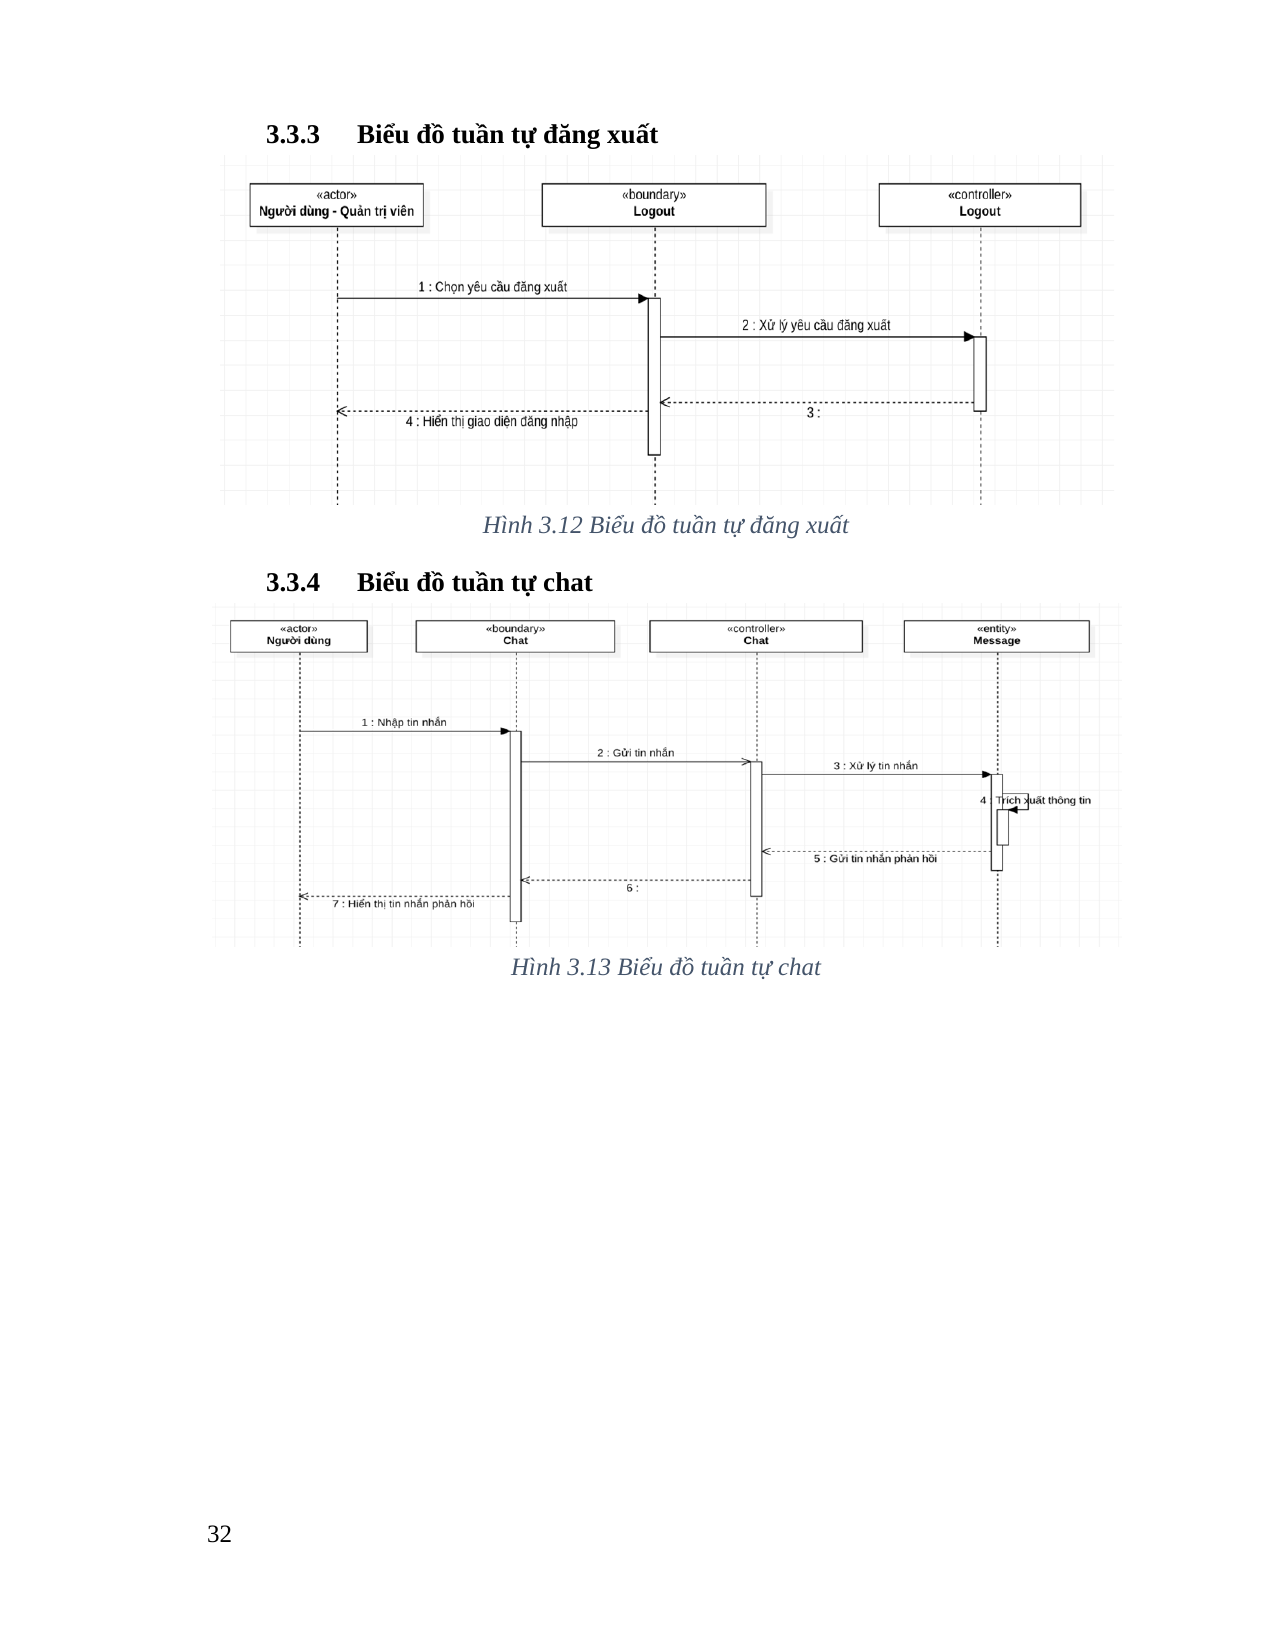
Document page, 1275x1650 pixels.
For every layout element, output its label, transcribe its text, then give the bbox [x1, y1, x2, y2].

picture [212, 603, 1122, 947]
picture [220, 155, 1115, 505]
subtitle Biểu đồ tuần tự chat [266, 566, 1127, 597]
subtitle Biểu đồ tuần tự đăng xuất [266, 118, 1127, 149]
